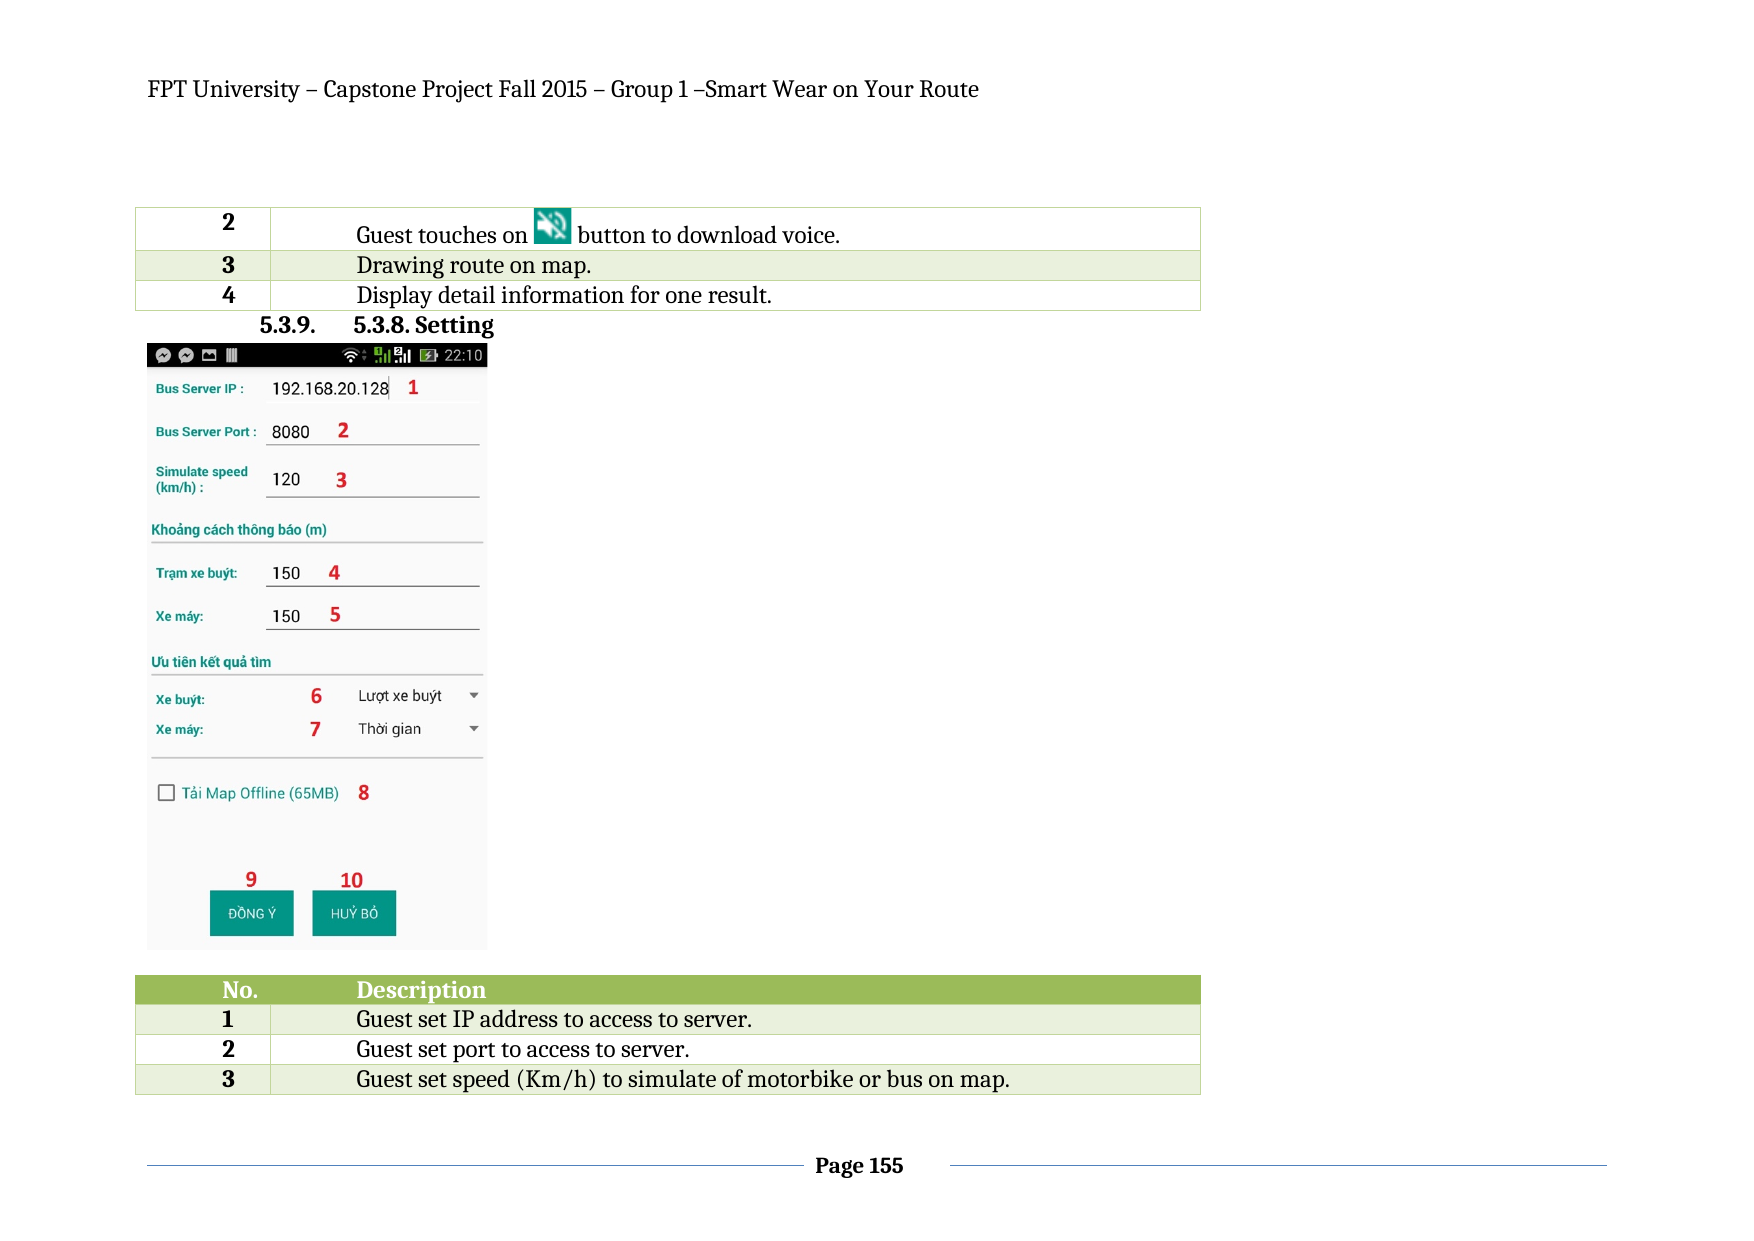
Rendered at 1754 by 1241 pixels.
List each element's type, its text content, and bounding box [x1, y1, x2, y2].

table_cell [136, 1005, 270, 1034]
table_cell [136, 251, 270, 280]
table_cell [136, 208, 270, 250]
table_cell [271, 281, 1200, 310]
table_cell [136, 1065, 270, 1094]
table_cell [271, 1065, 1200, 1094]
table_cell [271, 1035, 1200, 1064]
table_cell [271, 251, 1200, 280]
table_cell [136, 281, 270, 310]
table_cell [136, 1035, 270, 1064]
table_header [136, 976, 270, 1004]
subtitle 5.3.8. Setting [259, 311, 1607, 339]
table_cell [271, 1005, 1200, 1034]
picture [147, 343, 488, 950]
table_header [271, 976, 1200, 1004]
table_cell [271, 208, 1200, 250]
